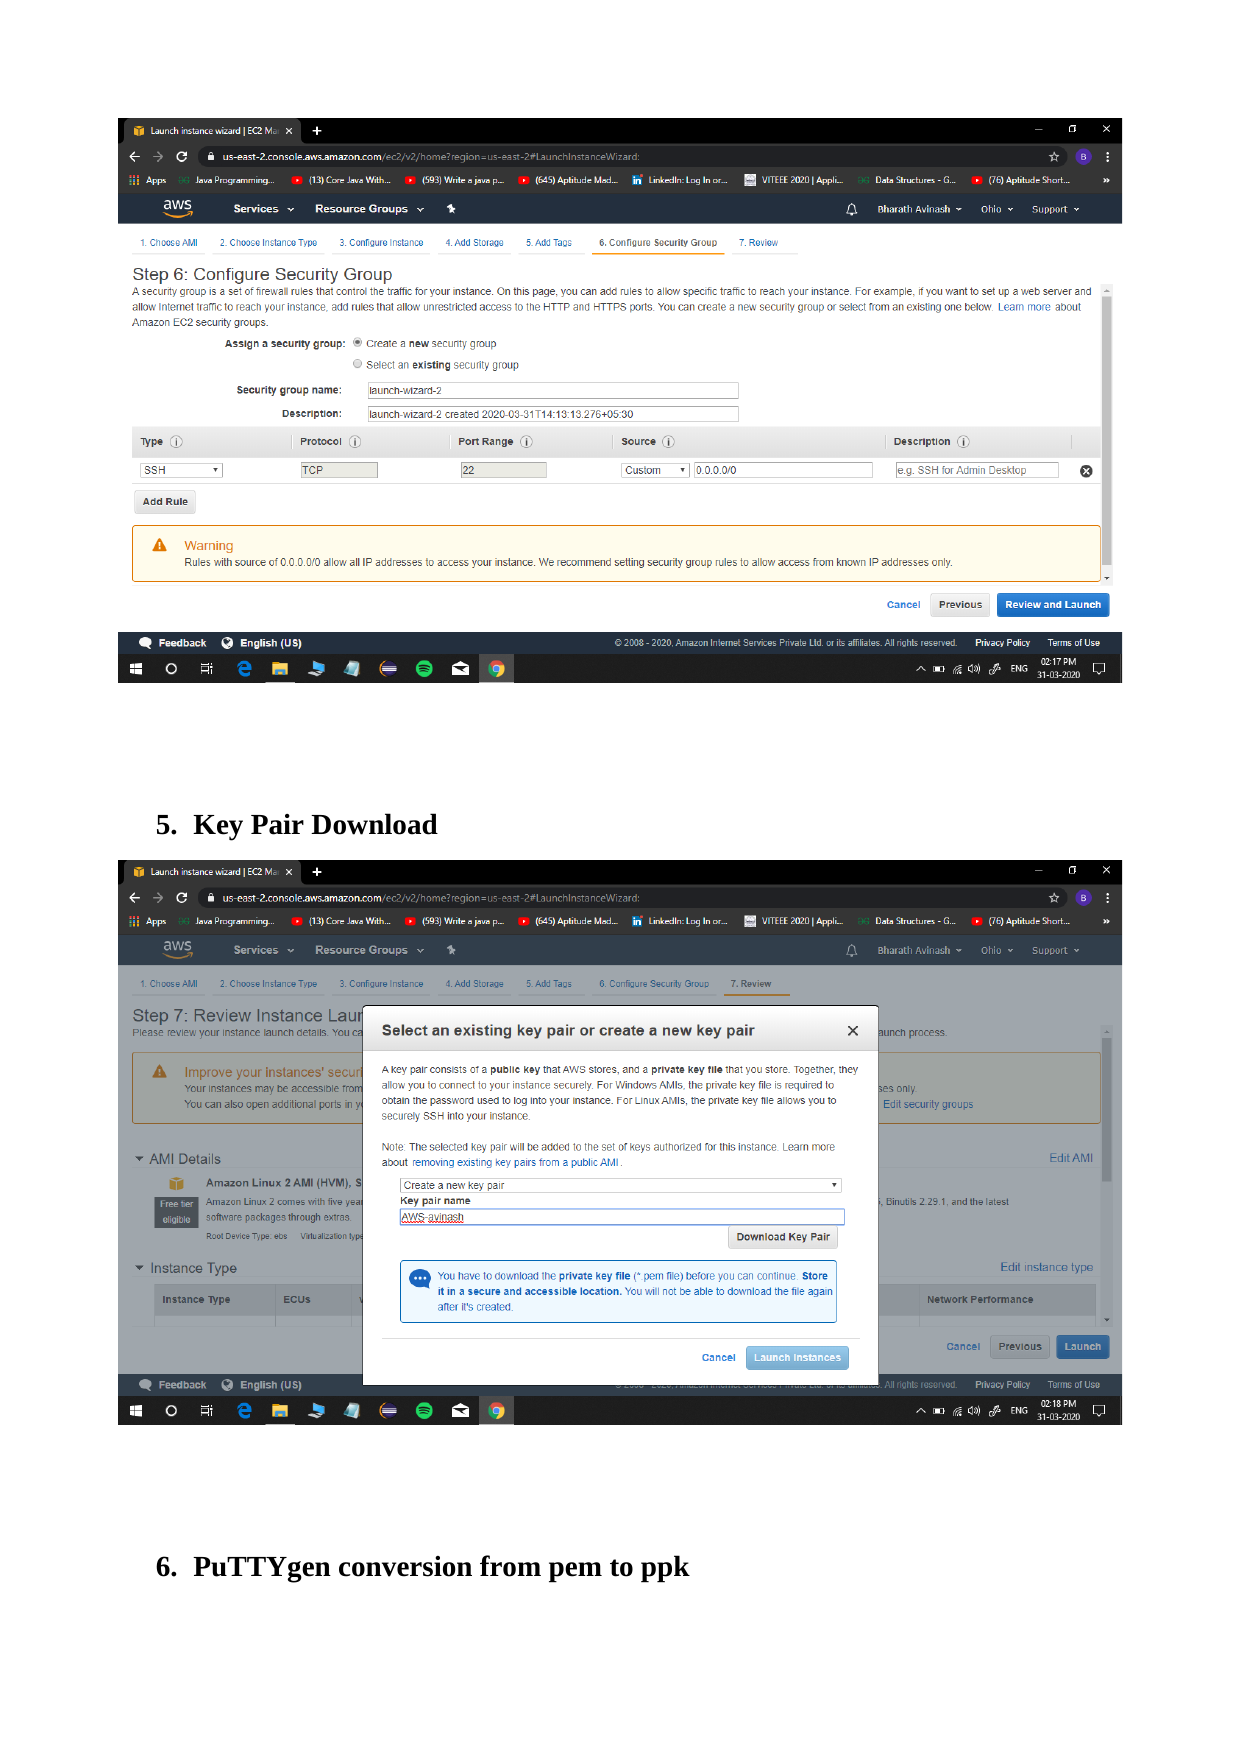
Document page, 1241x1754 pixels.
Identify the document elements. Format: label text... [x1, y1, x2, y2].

picture [118, 118, 1123, 683]
list Key Pair Download [156, 807, 1122, 841]
picture [118, 860, 1123, 1425]
list PuTTYgen conversion from pem to ppk [156, 1549, 1122, 1582]
